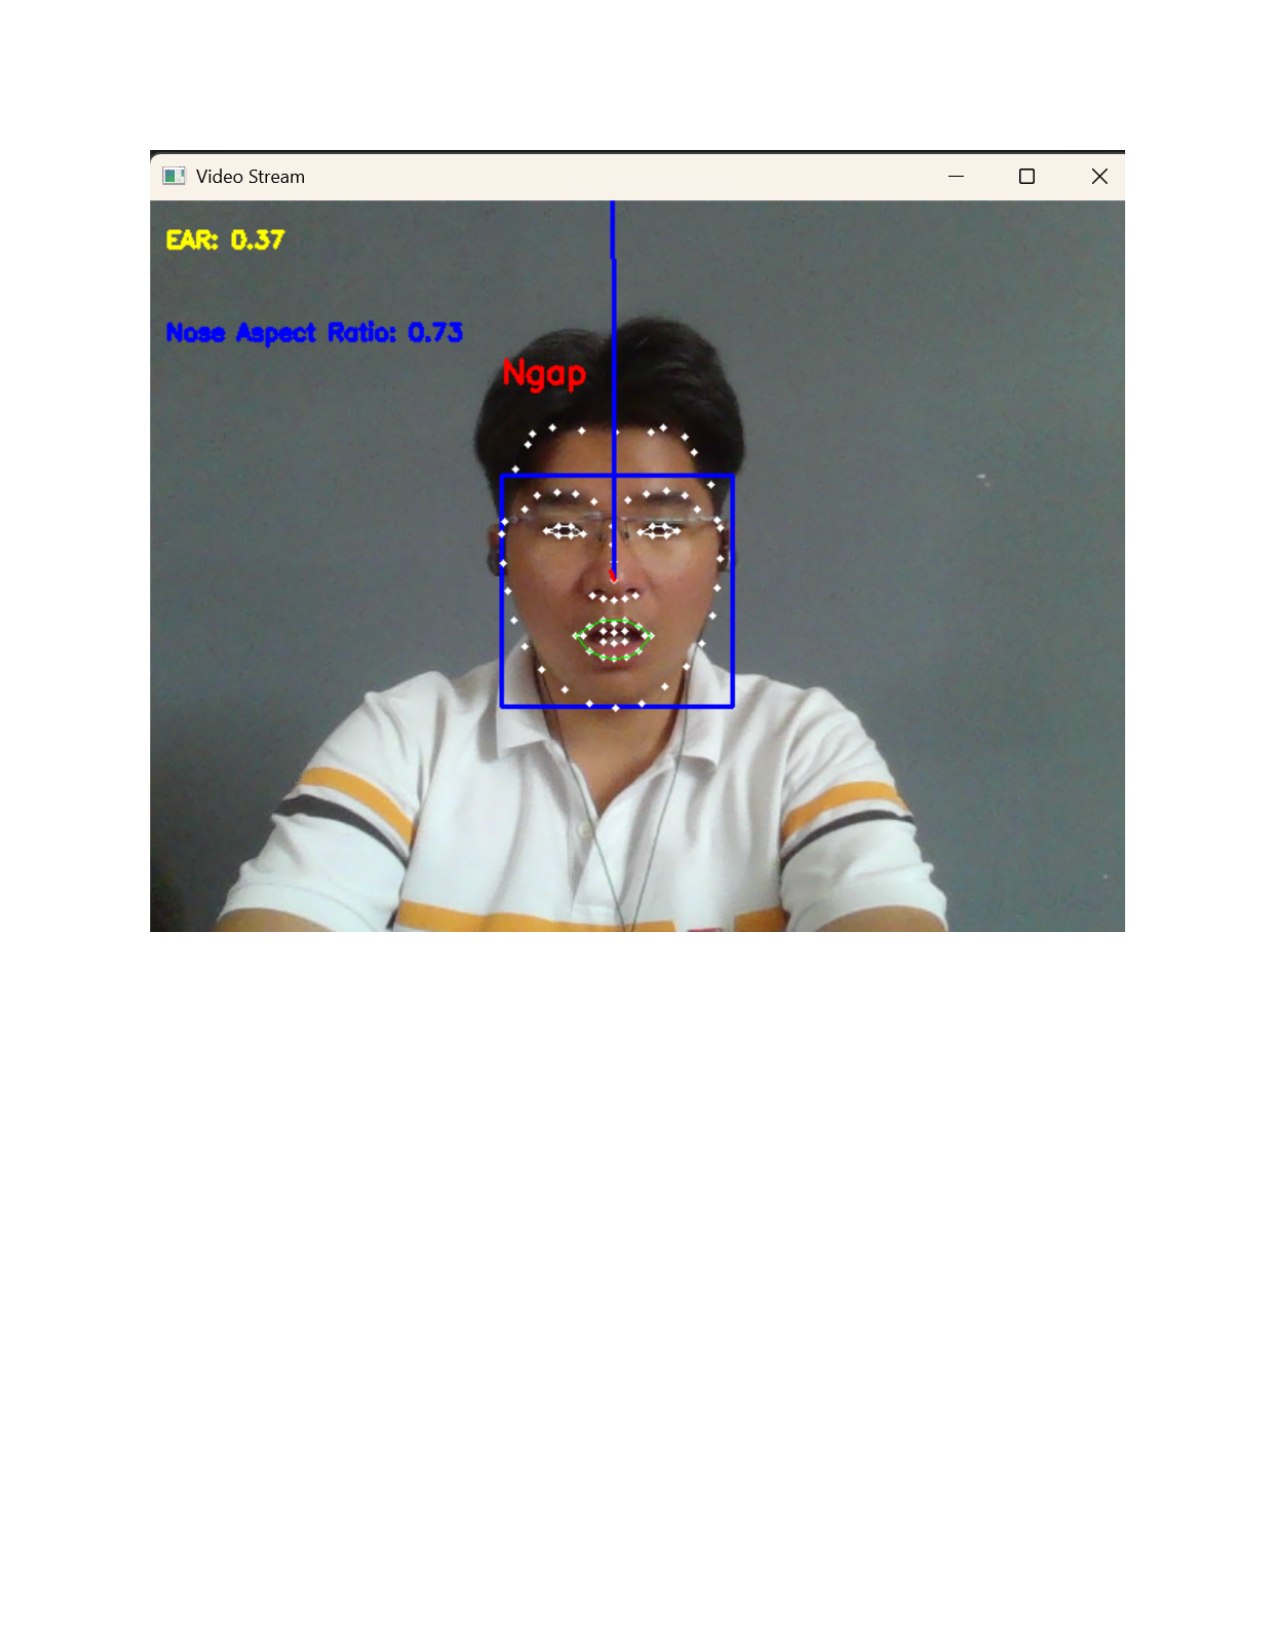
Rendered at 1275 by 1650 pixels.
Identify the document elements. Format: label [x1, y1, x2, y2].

picture [150, 150, 1125, 932]
